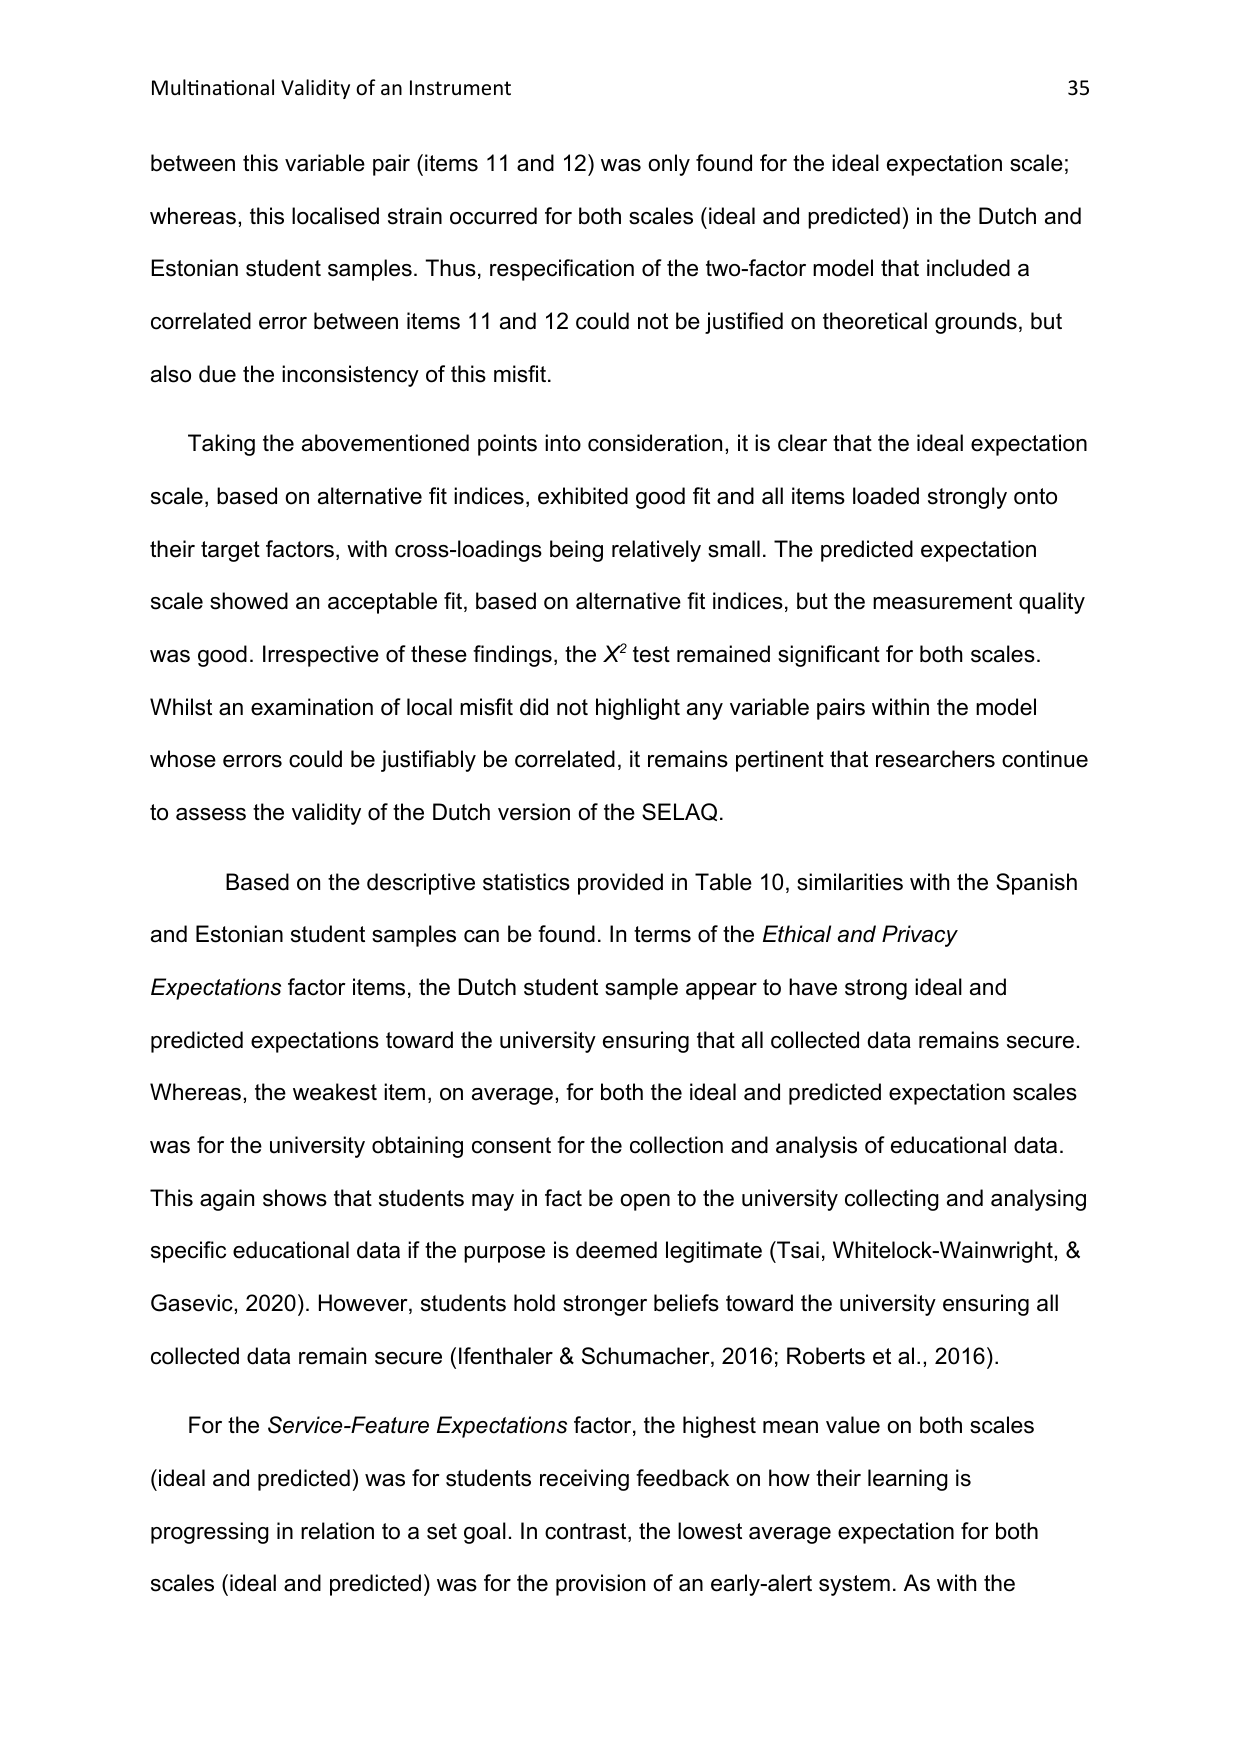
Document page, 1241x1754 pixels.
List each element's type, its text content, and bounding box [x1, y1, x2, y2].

text Based on the descriptive statistics provided in Table 10, similarities with the Spanish and Estonian student samples can be found. In terms of the Ethical and Privacy Expectations factor items, the Dutch student sample appear to have strong ideal and predicted expectations toward the university ensuring that all collected data remains secure. Whereas, the weakest item, on average, for both the ideal and predicted expectation scales was for the university obtaining consent for the collection and analysis of educational data. This again shows that students may in fact be open to the university collecting and analysing specific educational data if the purpose is deemed legitimate (Tsai, Whitelock-Wainwright, & Gasevic, 2020). However, students hold stronger beliefs toward the university ensuring all collected data remain secure (Ifenthaler & Schumacher, 2016; Roberts et al., 2016). [150, 868, 1090, 1369]
text Taking the abovementioned points into consideration, it is clear that the ideal expectation scale, based on alternative fit indices, exhibited good fit and all items loaded strongly onto their target factors, with cross-loadings being relatively small. The predicted expectation scale showed an acceptable fit, based on alternative fit indices, but the measurement quality was good. Irrespective of these findings, the Χ2 test remained significant for both scales. Whilst an examination of local misfit did not highlight any variable pairs within the model whose errors could be justifiably be correlated, it remains pertinent that researchers continue to assess the validity of the Dutch version of the SELAQ. [150, 430, 1090, 826]
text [150, 1412, 1090, 1597]
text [150, 150, 1090, 387]
